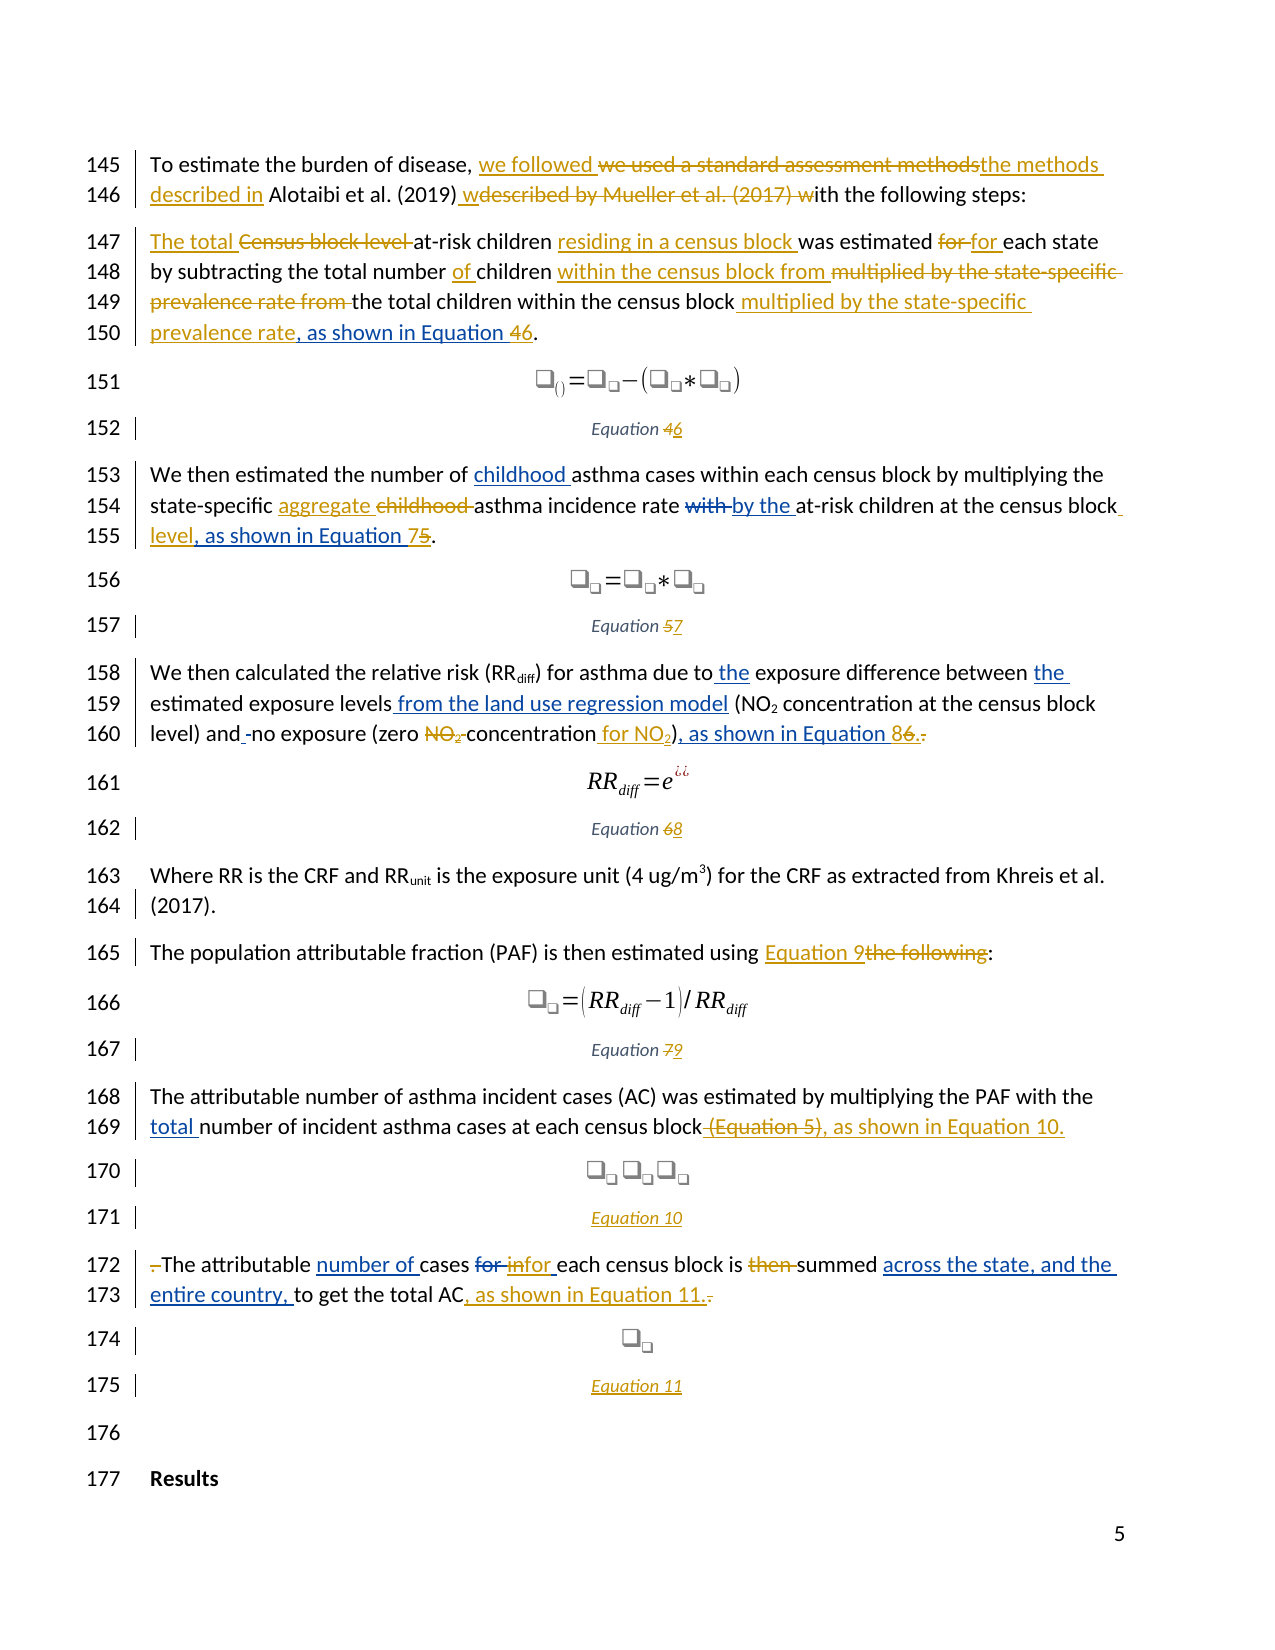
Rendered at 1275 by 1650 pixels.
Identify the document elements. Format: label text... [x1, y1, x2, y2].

text Equation [150, 817, 1125, 840]
text Equation [150, 417, 1125, 440]
text The population attributable fraction (PAF) is then estimated using : [150, 938, 1125, 966]
text We then estimated the number of asthma cases within each census block by multiplying the state-specific asthma incidence rate at-risk children at the census block. [150, 461, 1125, 549]
text at-risk children was estimated each state by subtracting the total number children the total children within the census block. [150, 227, 1125, 346]
text To estimate the burden of disease, Alotaibi et al. (2019)ith the following steps: [150, 150, 1125, 208]
text We then calculated the relative risk (RRdiff) for asthma due to exposure difference between estimated exposure levels (NO2 concentration at the census block level) andno exposure (zero concentration) [150, 658, 1125, 747]
text The attributable number of asthma incident cases (AC) was estimated by multiplying the PAF with the number of incident asthma cases at each census block [150, 1082, 1125, 1140]
text Equation [150, 1038, 1125, 1061]
text Equation [150, 615, 1125, 638]
text Where RR is the CRF and RRunit is the exposure unit (4 ug/m3) for the CRF as extracted from Khreis et al. (2017). [150, 861, 1125, 919]
text The attributable cases each census block is summed to get the total AC [150, 1250, 1125, 1308]
text Results [150, 1464, 1125, 1492]
